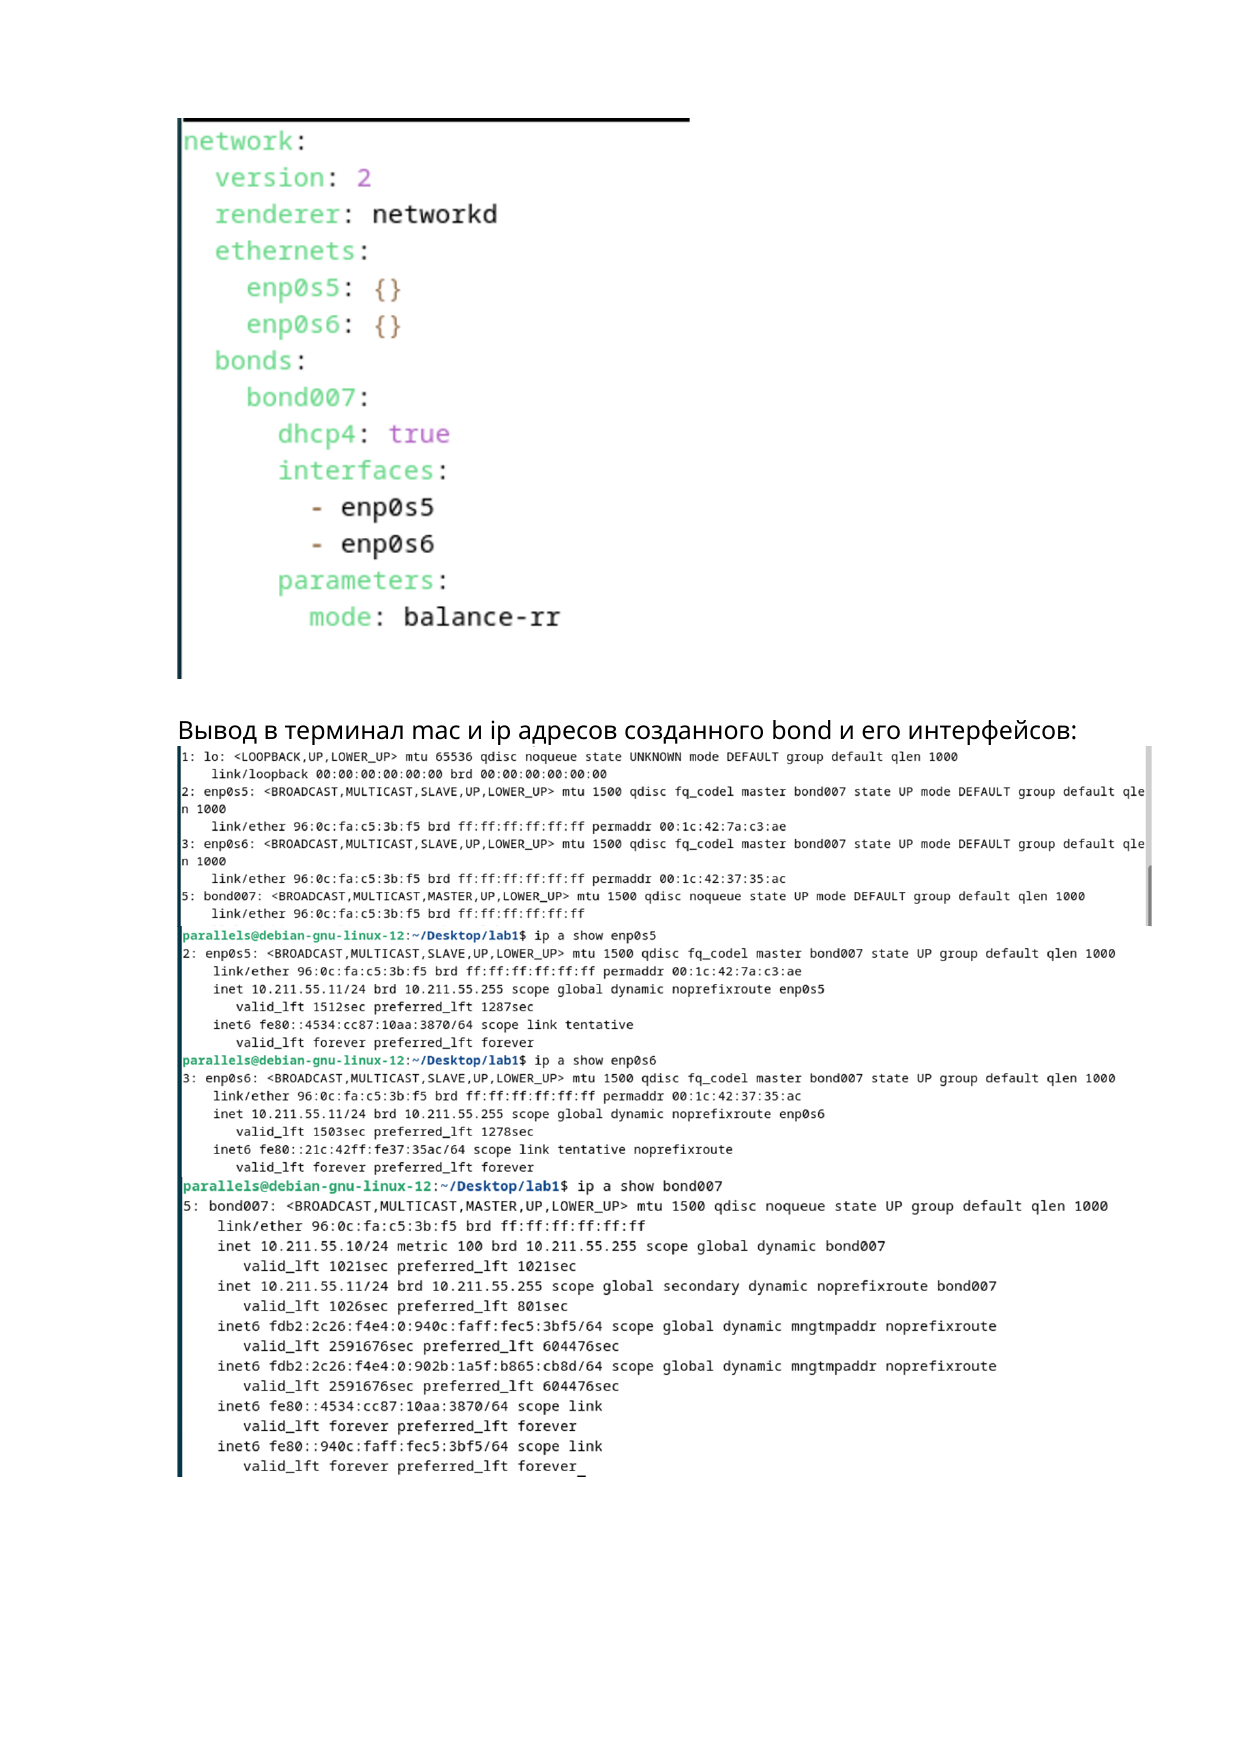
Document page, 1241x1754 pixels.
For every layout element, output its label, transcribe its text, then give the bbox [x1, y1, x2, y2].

text Вывод в терминал mac и ip адресов созданного bond и его интерфейсов: [177, 713, 1152, 746]
picture [177, 118, 690, 679]
picture [181, 746, 1152, 1477]
